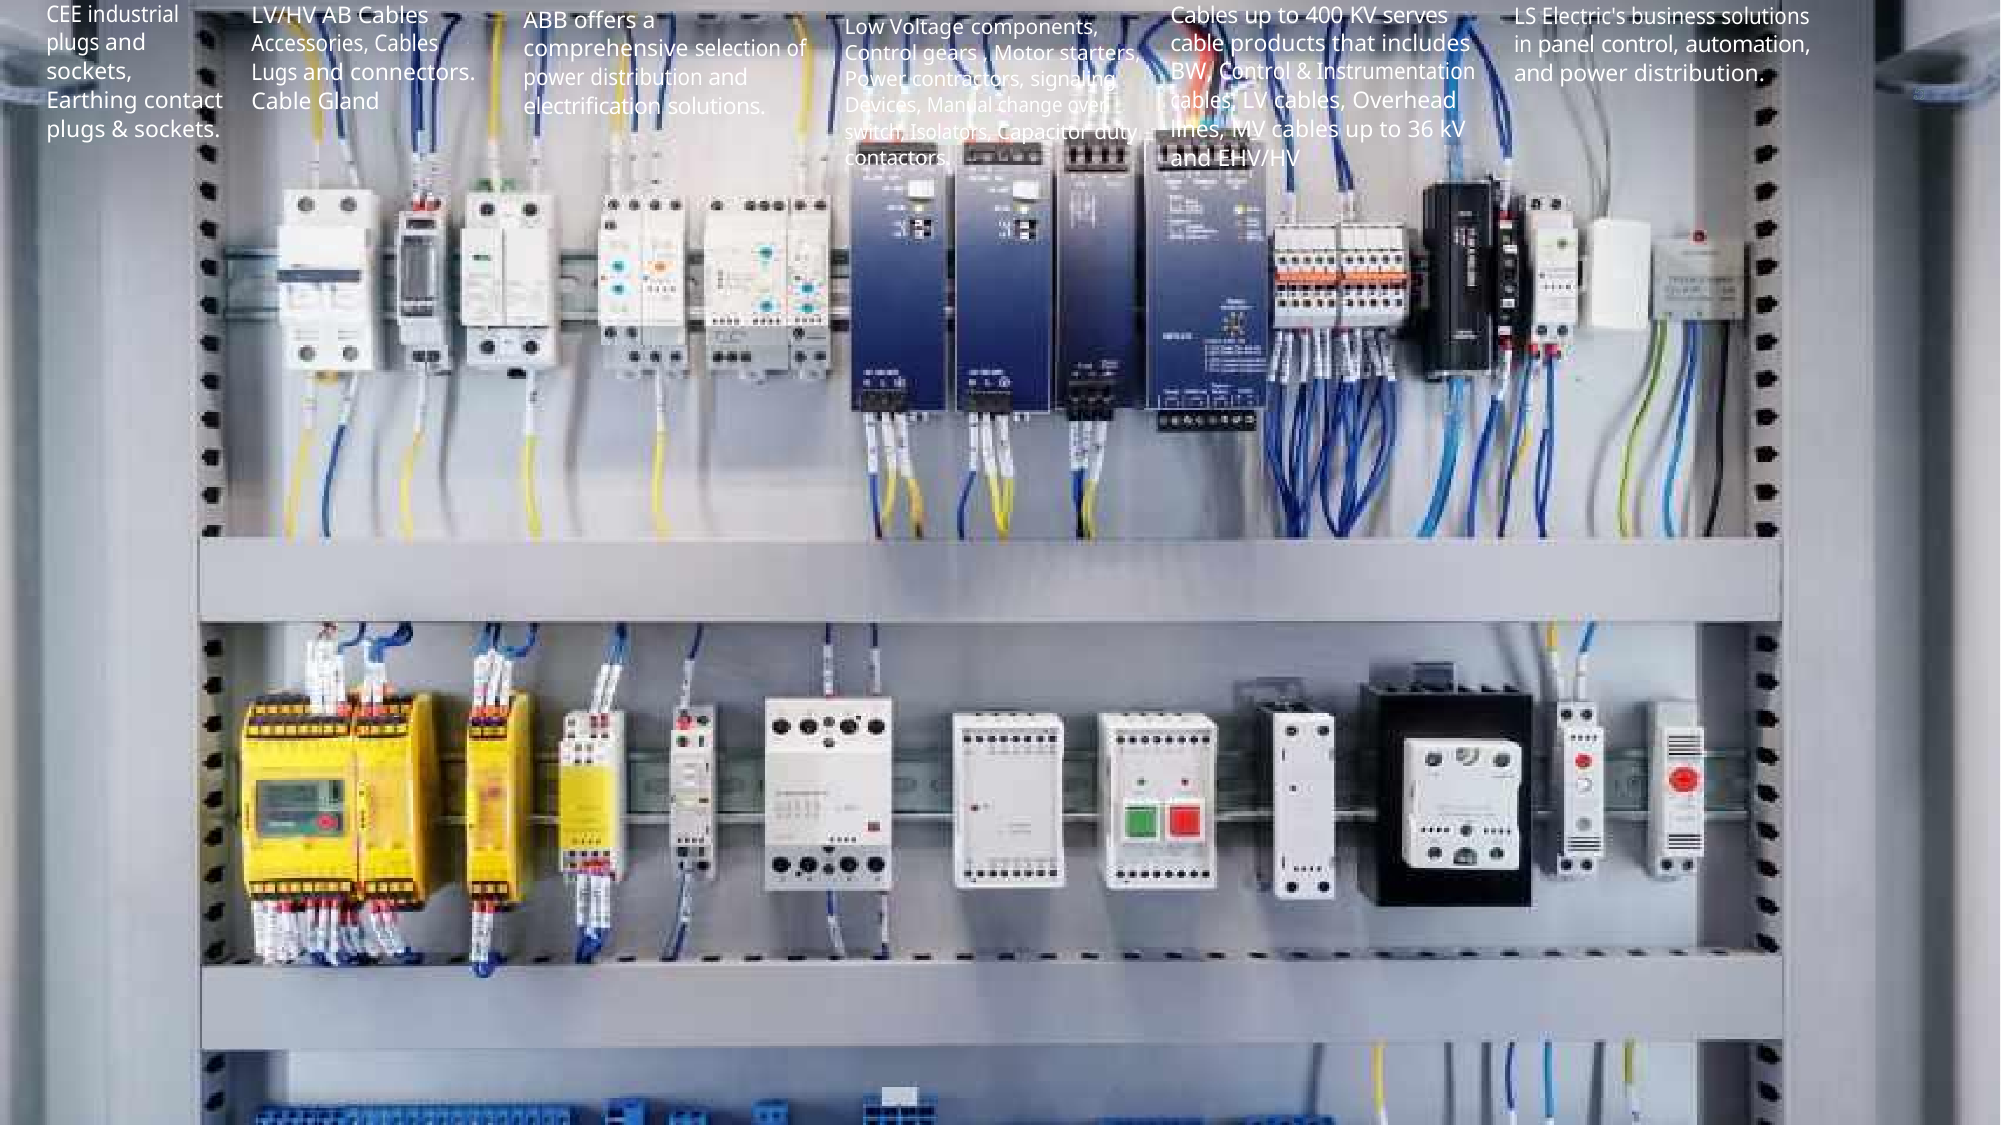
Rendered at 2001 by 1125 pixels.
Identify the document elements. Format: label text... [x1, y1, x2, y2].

text Cables up to 400 KV serves cable products that includes BW, Control & Instrumentation cables, LV cables, Overhead lines, MV cables up to 36 kV and EHV/HV [1170, 1, 1487, 173]
text LS Electric's business solutions in panel control, automation, and power distribution. [1514, 2, 1821, 88]
text Low Voltage components, Control gears , Motor starters, Power contractors, signaling Devices, Manual change over switch, Isolators, Capacitor duty contactors. [844, 14, 1159, 171]
picture [0, 0, 2001, 1125]
text LV/HV AB Cables Accessories, Cables Lugs and connectors. Cable Gland [251, 1, 483, 116]
text ABB offers a comprehensive selection of power distribution and electrification solutions. [523, 6, 811, 121]
text CEE industrial plugs and sockets, Earthing contact plugs & sockets. [46, 0, 229, 144]
